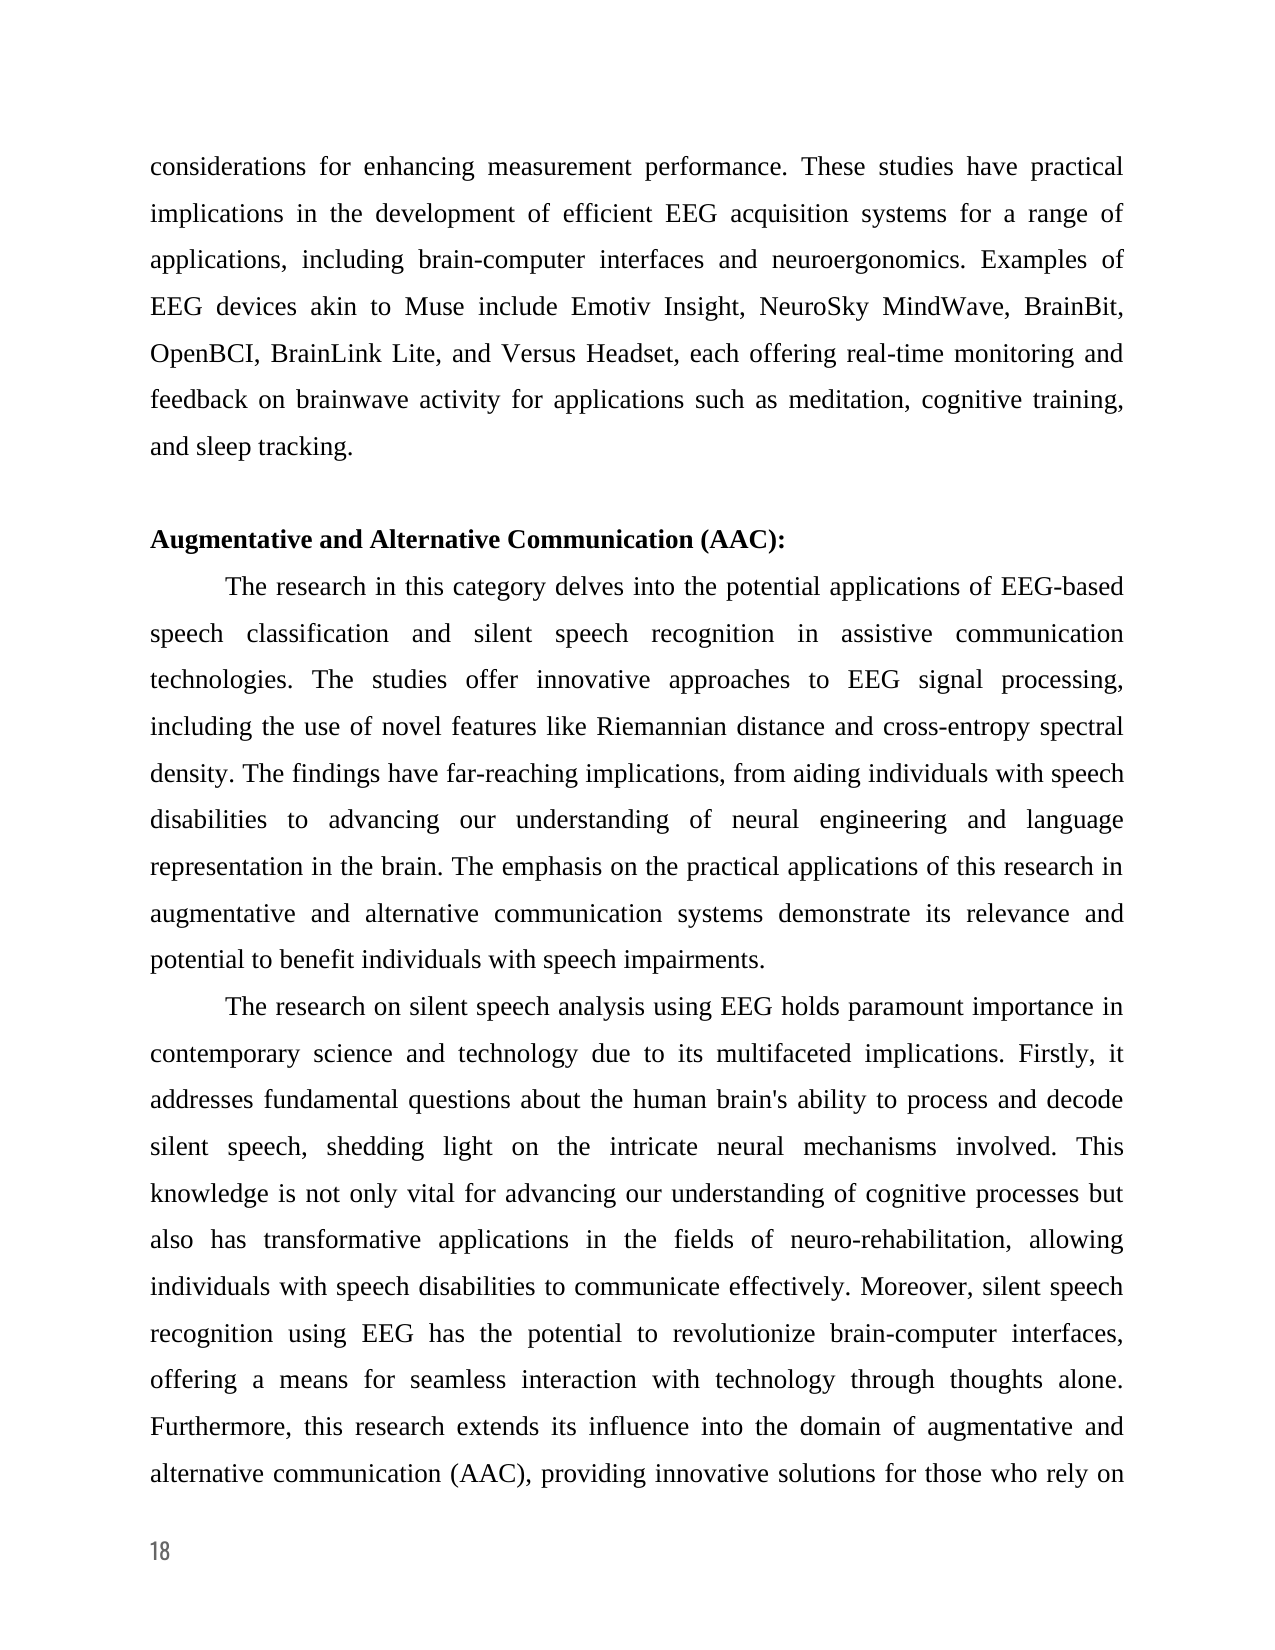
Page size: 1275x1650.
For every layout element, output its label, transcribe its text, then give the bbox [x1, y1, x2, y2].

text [150, 990, 1125, 1488]
text The research in this category delves into the potential applications of EEG-based speech classification and silent speech recognition in assistive communication technologies. The studies offer innovative approaches to EEG signal processing, including the use of novel features like Riemannian distance and cross-entropy spectral density. The findings have far-reaching implications, from aiding individuals with speech disabilities to advancing our understanding of neural engineering and language representation in the brain. The emphasis on the practical applications of this research in augmentative and alternative communication systems demonstrate its relevance and potential to benefit individuals with speech impairments. [150, 570, 1125, 974]
text Augmentative and Alternative Communication (AAC): [150, 523, 1125, 554]
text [150, 150, 1125, 461]
